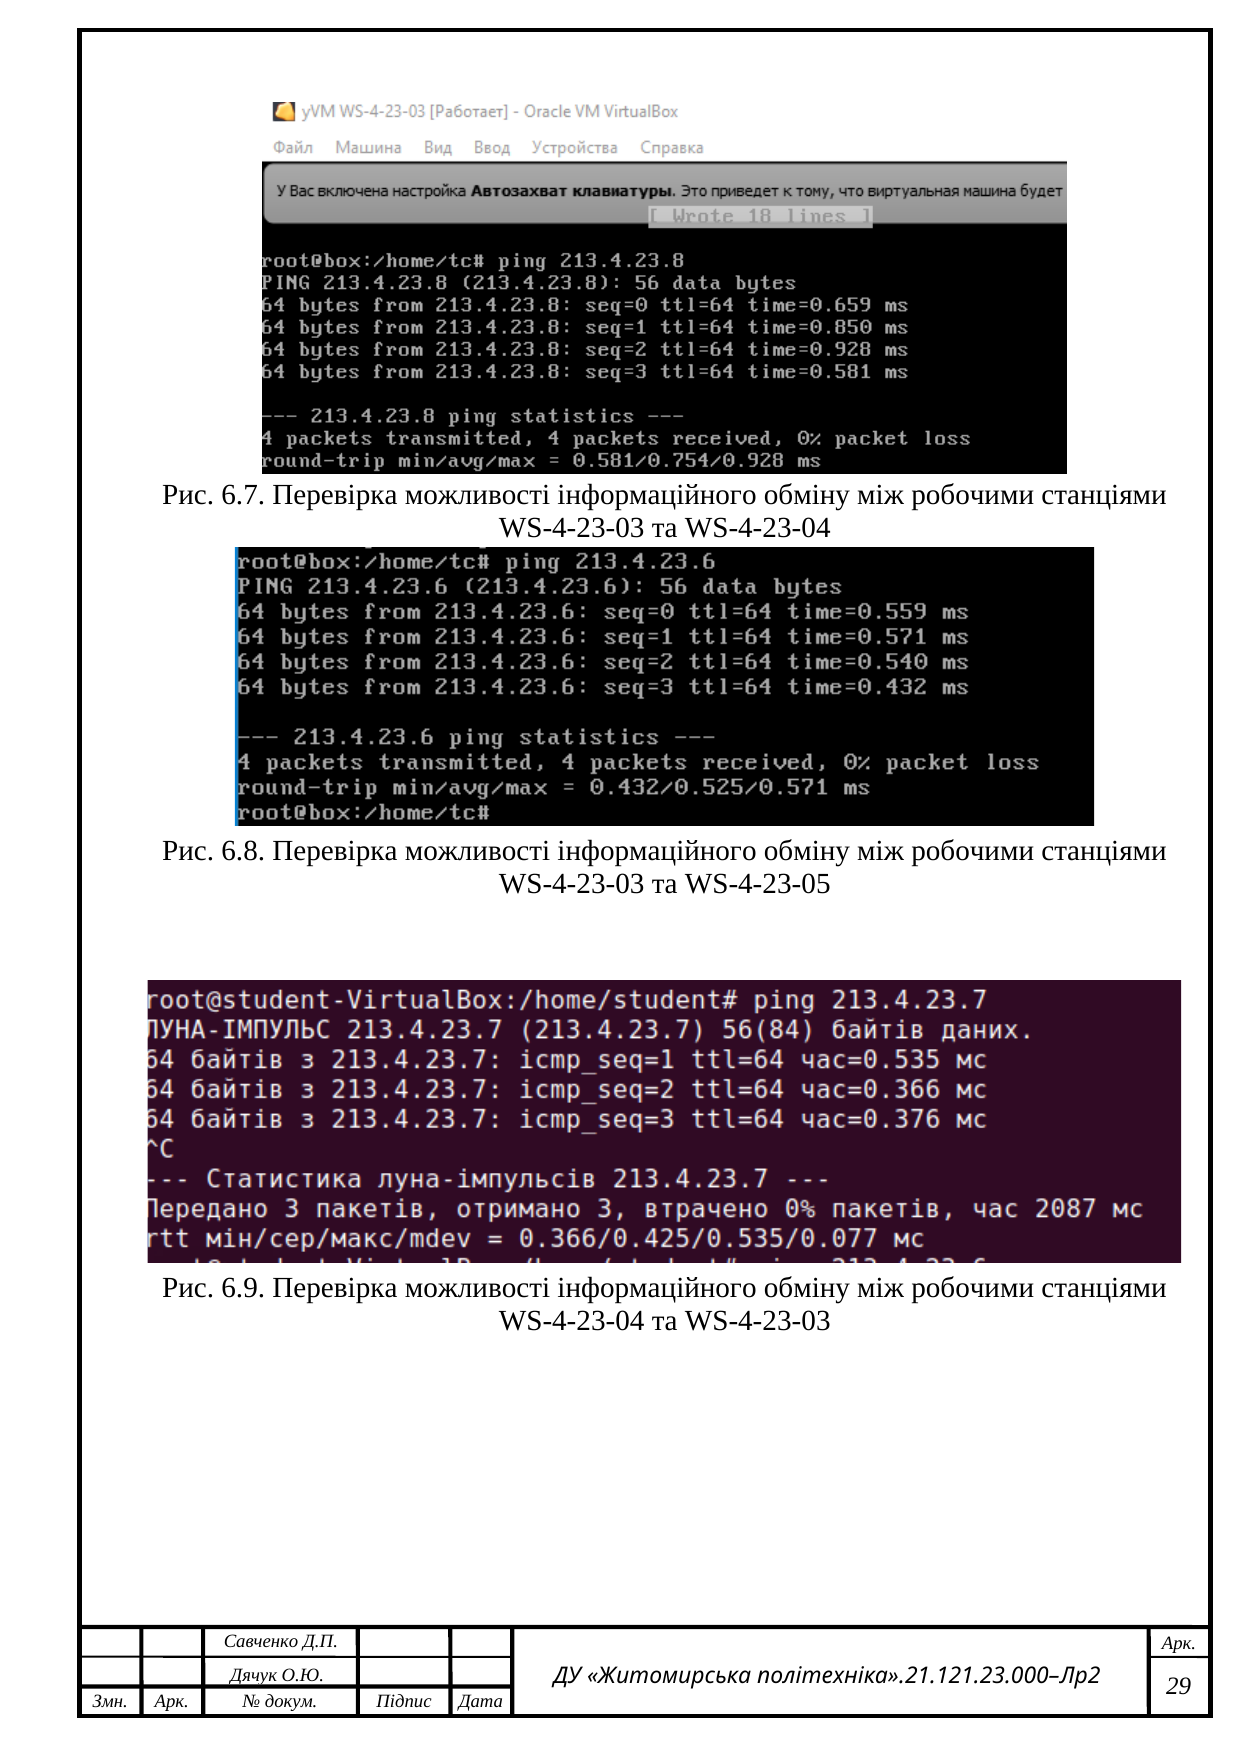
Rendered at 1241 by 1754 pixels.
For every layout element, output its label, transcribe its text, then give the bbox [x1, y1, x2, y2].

picture [147, 980, 1182, 1263]
text Рис. 6.9. Перевірка можливості інформаційного обміну між робочими станціями WS-4-23-04 та WS-4-23-03 [148, 1270, 1181, 1337]
text Рис. 6.8. Перевірка можливості інформаційного обміну між робочими станціями WS-4-23-03 та WS-4-23-05 [148, 833, 1181, 900]
picture [234, 547, 1095, 826]
picture [262, 102, 1067, 474]
text Рис. 6.7. Перевірка можливості інформаційного обміну між робочими станціями WS-4-23-03 та WS-4-23-04 [148, 477, 1181, 544]
